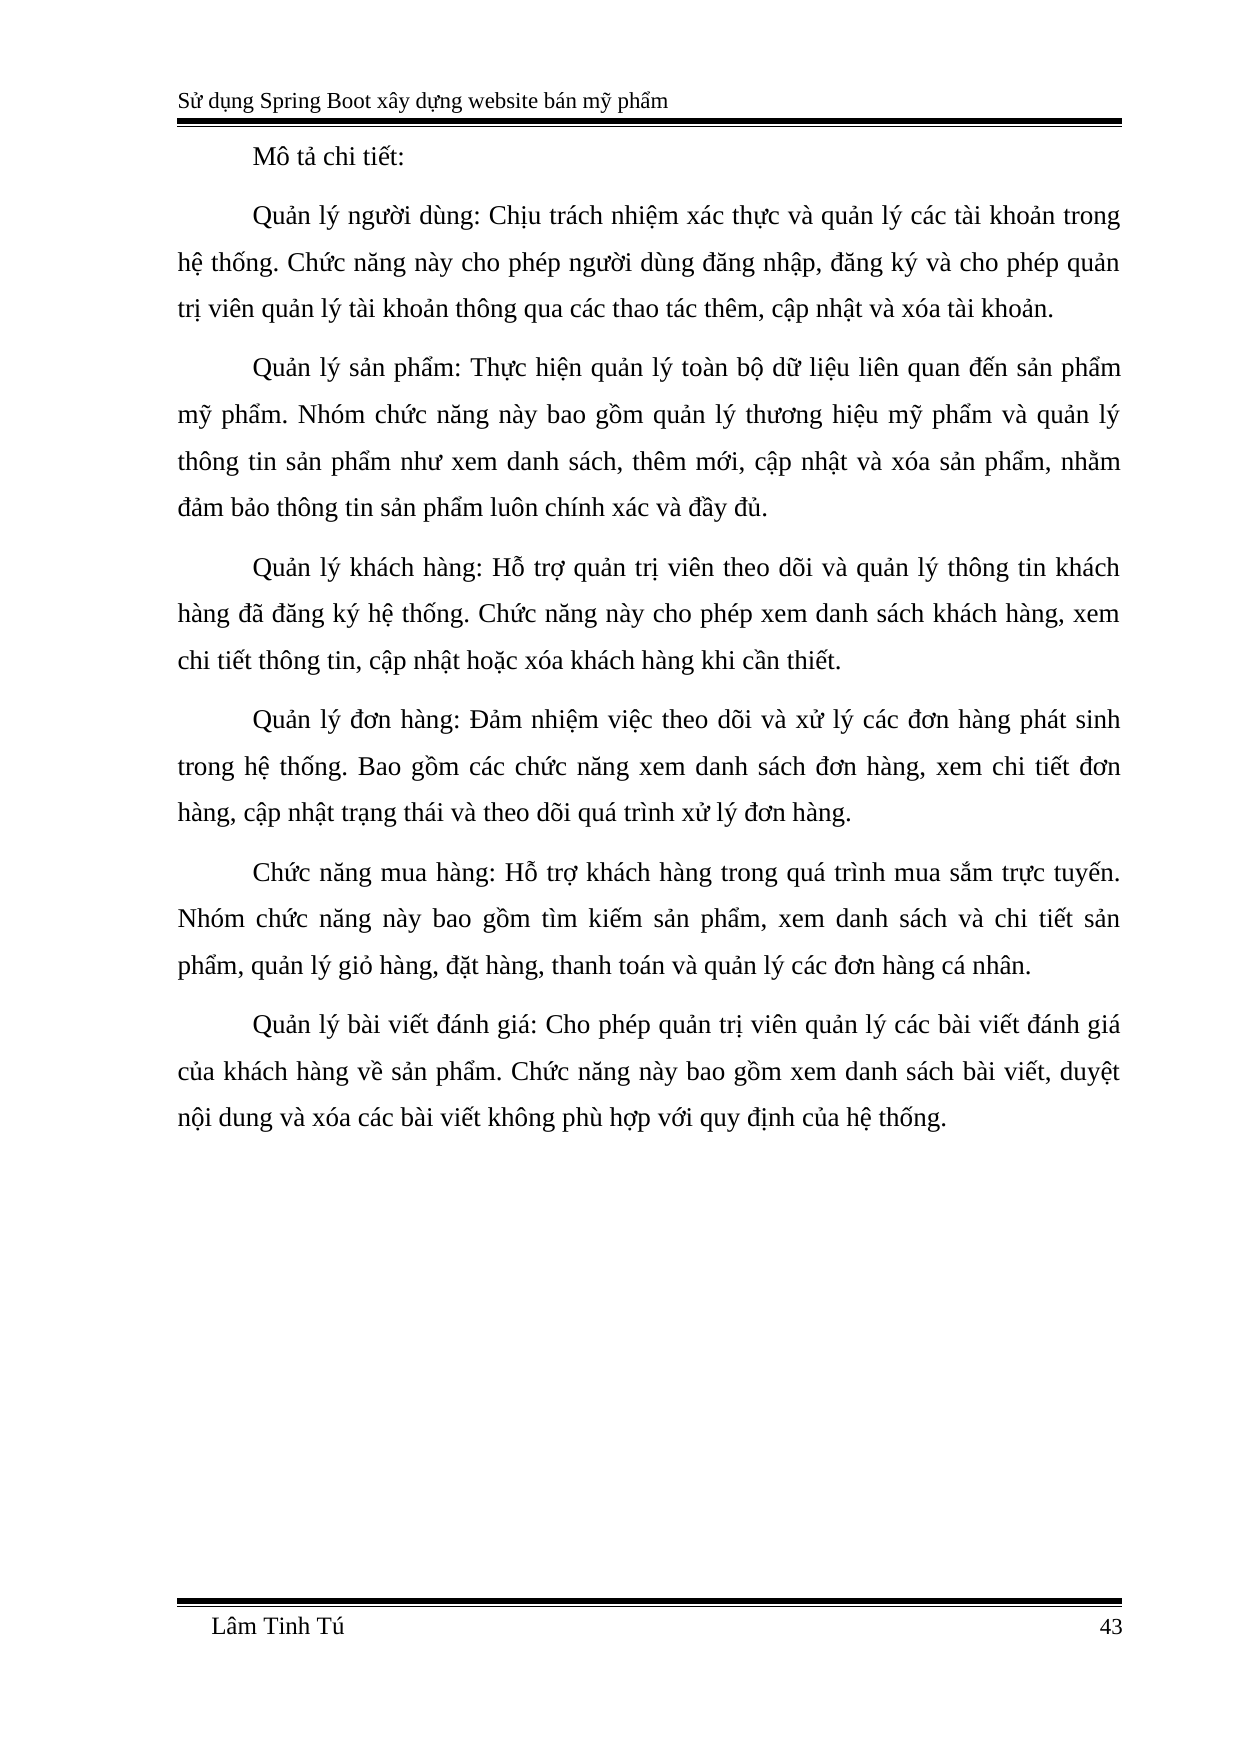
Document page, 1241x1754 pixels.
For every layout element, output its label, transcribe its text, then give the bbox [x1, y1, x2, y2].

text Quản lý bài viết đánh giá: Cho phép quản trị viên quản lý các bài viết đánh giá của khách hàng về sản phẩm. Chức năng này bao gồm xem danh sách bài viết, duyệt nội dung và xóa các bài viết không phù hợp với quy định của hệ thống. [177, 1008, 1122, 1133]
text Quản lý sản phẩm: Thực hiện quản lý toàn bộ dữ liệu liên quan đến sản phẩm mỹ phẩm. Nhóm chức năng này bao gồm quản lý thương hiệu mỹ phẩm và quản lý thông tin sản phẩm như xem danh sách, thêm mới, cập nhật và xóa sản phẩm, nhằm đảm bảo thông tin sản phẩm luôn chính xác và đầy đủ. [177, 352, 1122, 523]
text Quản lý khách hàng: Hỗ trợ quản trị viên theo dõi và quản lý thông tin khách hàng đã đăng ký hệ thống. Chức năng này cho phép xem danh sách khách hàng, xem chi tiết thông tin, cập nhật hoặc xóa khách hàng khi cần thiết. [177, 551, 1122, 675]
text Chức năng mua hàng: Hỗ trợ khách hàng trong quá trình mua sắm trực tuyến. Nhóm chức năng này bao gồm tìm kiếm sản phẩm, xem danh sách và chi tiết sản phẩm, quản lý giỏ hàng, đặt hàng, thanh toán và quản lý các đơn hàng cá nhân. [177, 856, 1122, 980]
text Quản lý đơn hàng: Đảm nhiệm việc theo dõi và xử lý các đơn hàng phát sinh trong hệ thống. Bao gồm các chức năng xem danh sách đơn hàng, xem chi tiết đơn hàng, cập nhật trạng thái và theo dõi quá trình xử lý đơn hàng. [177, 703, 1122, 828]
text Mô tả chi tiết: [177, 140, 1122, 171]
text Quản lý người dùng: Chịu trách nhiệm xác thực và quản lý các tài khoản trong hệ thống. Chức năng này cho phép người dùng đăng nhập, đăng ký và cho phép quản trị viên quản lý tài khoản thông qua các thao tác thêm, cập nhật và xóa tài khoản. [177, 199, 1122, 323]
